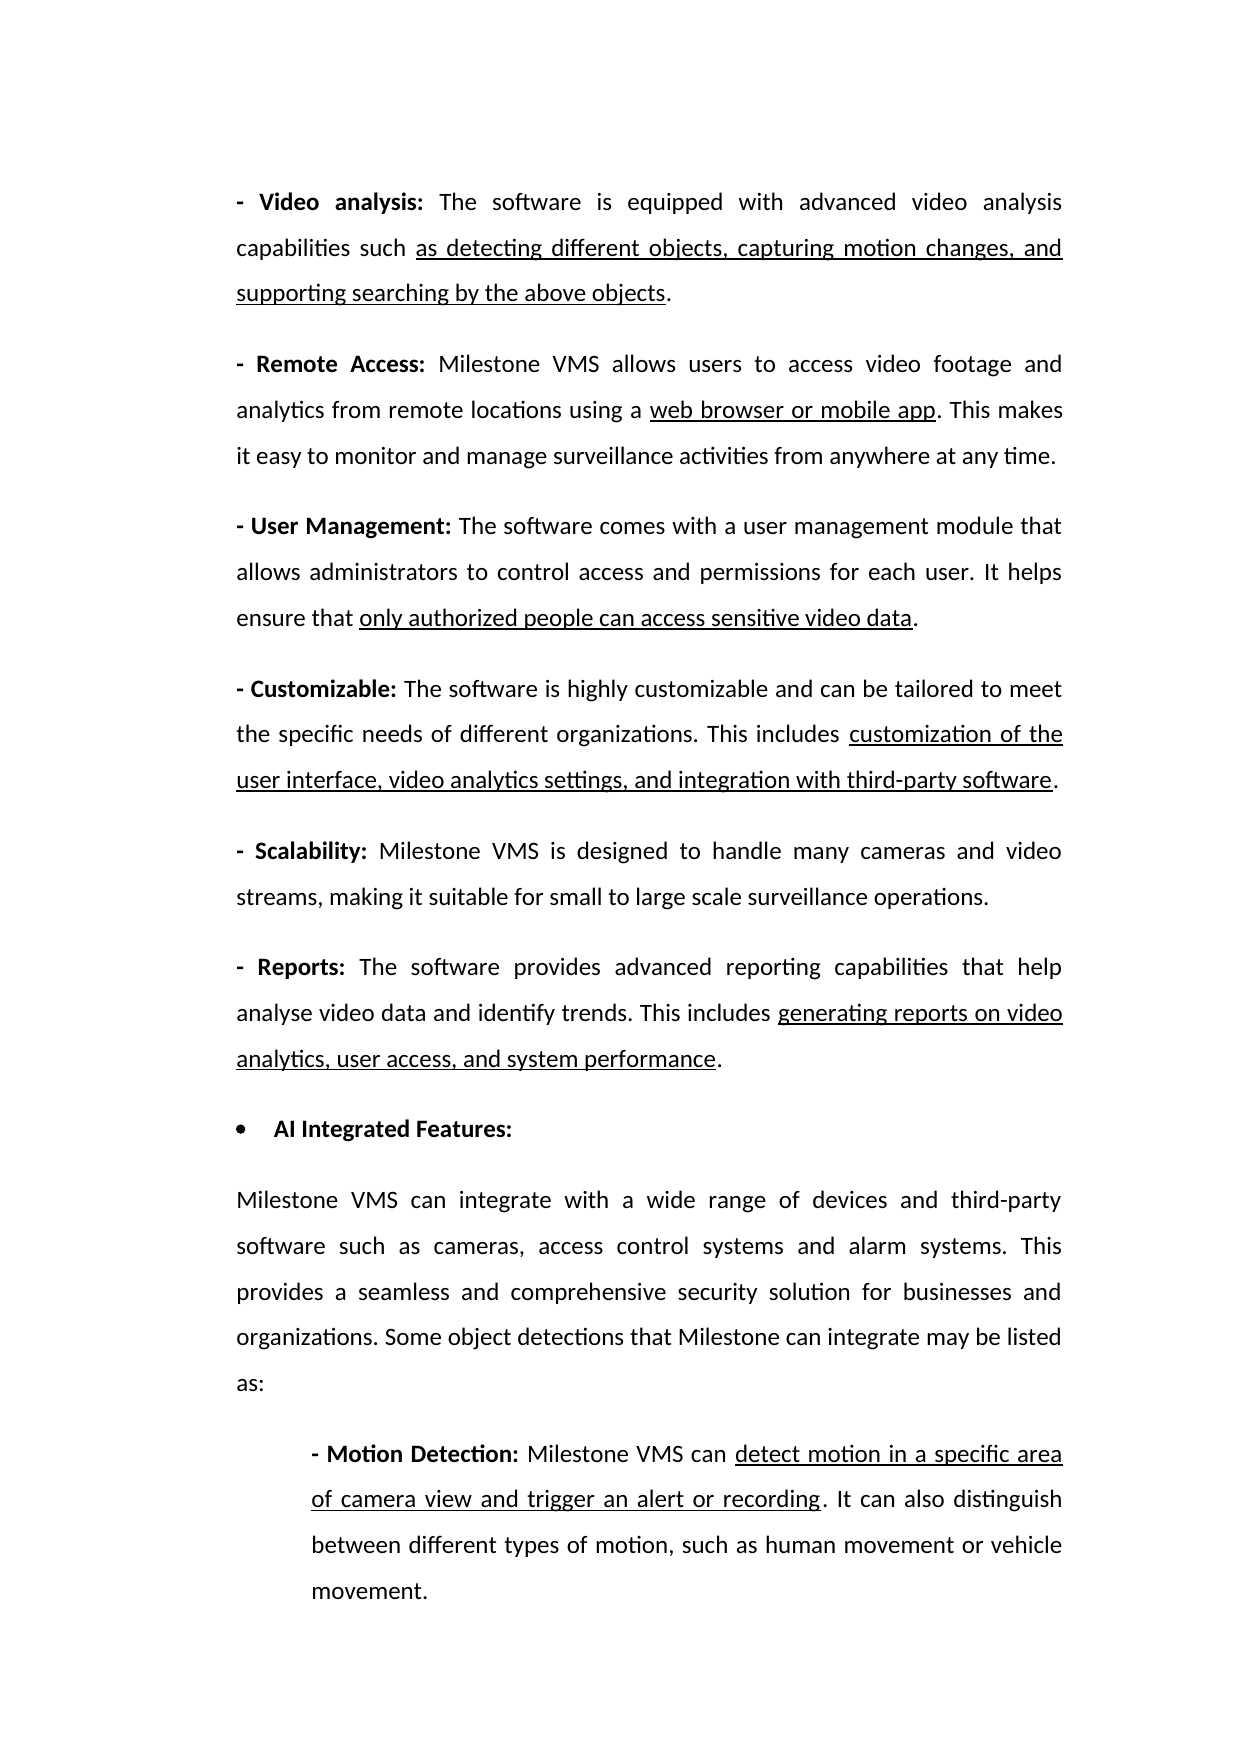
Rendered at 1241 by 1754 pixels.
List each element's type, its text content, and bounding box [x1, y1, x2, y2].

text - Reports: The software provides advanced reporting capabilities that help analyse video data and identify trends. This includes generating reports on video analytics, user access, and system performance. [236, 951, 1063, 1073]
text - Customizable: The software is highly customizable and can be tailored to meet the specific needs of different organizations. This includes customization of the user interface, video analytics settings, and integration with third-party software. [236, 673, 1063, 795]
text - Motion Detection: Milestone VMS can detect motion in a specific area of camera view and trigger an alert or recording. It can also distinguish between different types of motion, such as human movement or vehicle movement. [311, 1438, 1063, 1606]
text - Video analysis: The software is equipped with advanced video analysis capabilities such as detecting different objects, capturing motion changes, and supporting searching by the above objects. [236, 186, 1063, 308]
list AI Integrated Features: [236, 1113, 1063, 1144]
text Milestone VMS can integrate with a wide range of devices and third-party software such as cameras, access control systems and alarm systems. This provides a seamless and comprehensive security solution for businesses and organizations. Some object detections that Milestone can integrate may be listed as: [236, 1184, 1063, 1398]
text - Scalability: Milestone VMS is designed to handle many cameras and video streams, making it suitable for small to large scale surveillance operations. [236, 835, 1063, 911]
text - Remote Access: Milestone VMS allows users to access video footage and analytics from remote locations using a web browser or mobile app. This makes it easy to monitor and manage surveillance activities from anywhere at any time. [236, 348, 1063, 470]
text - User Management: The software comes with a user management module that allows administrators to control access and permissions for each user. It helps ensure that only authorized people can access sensitive video data. [236, 511, 1063, 632]
